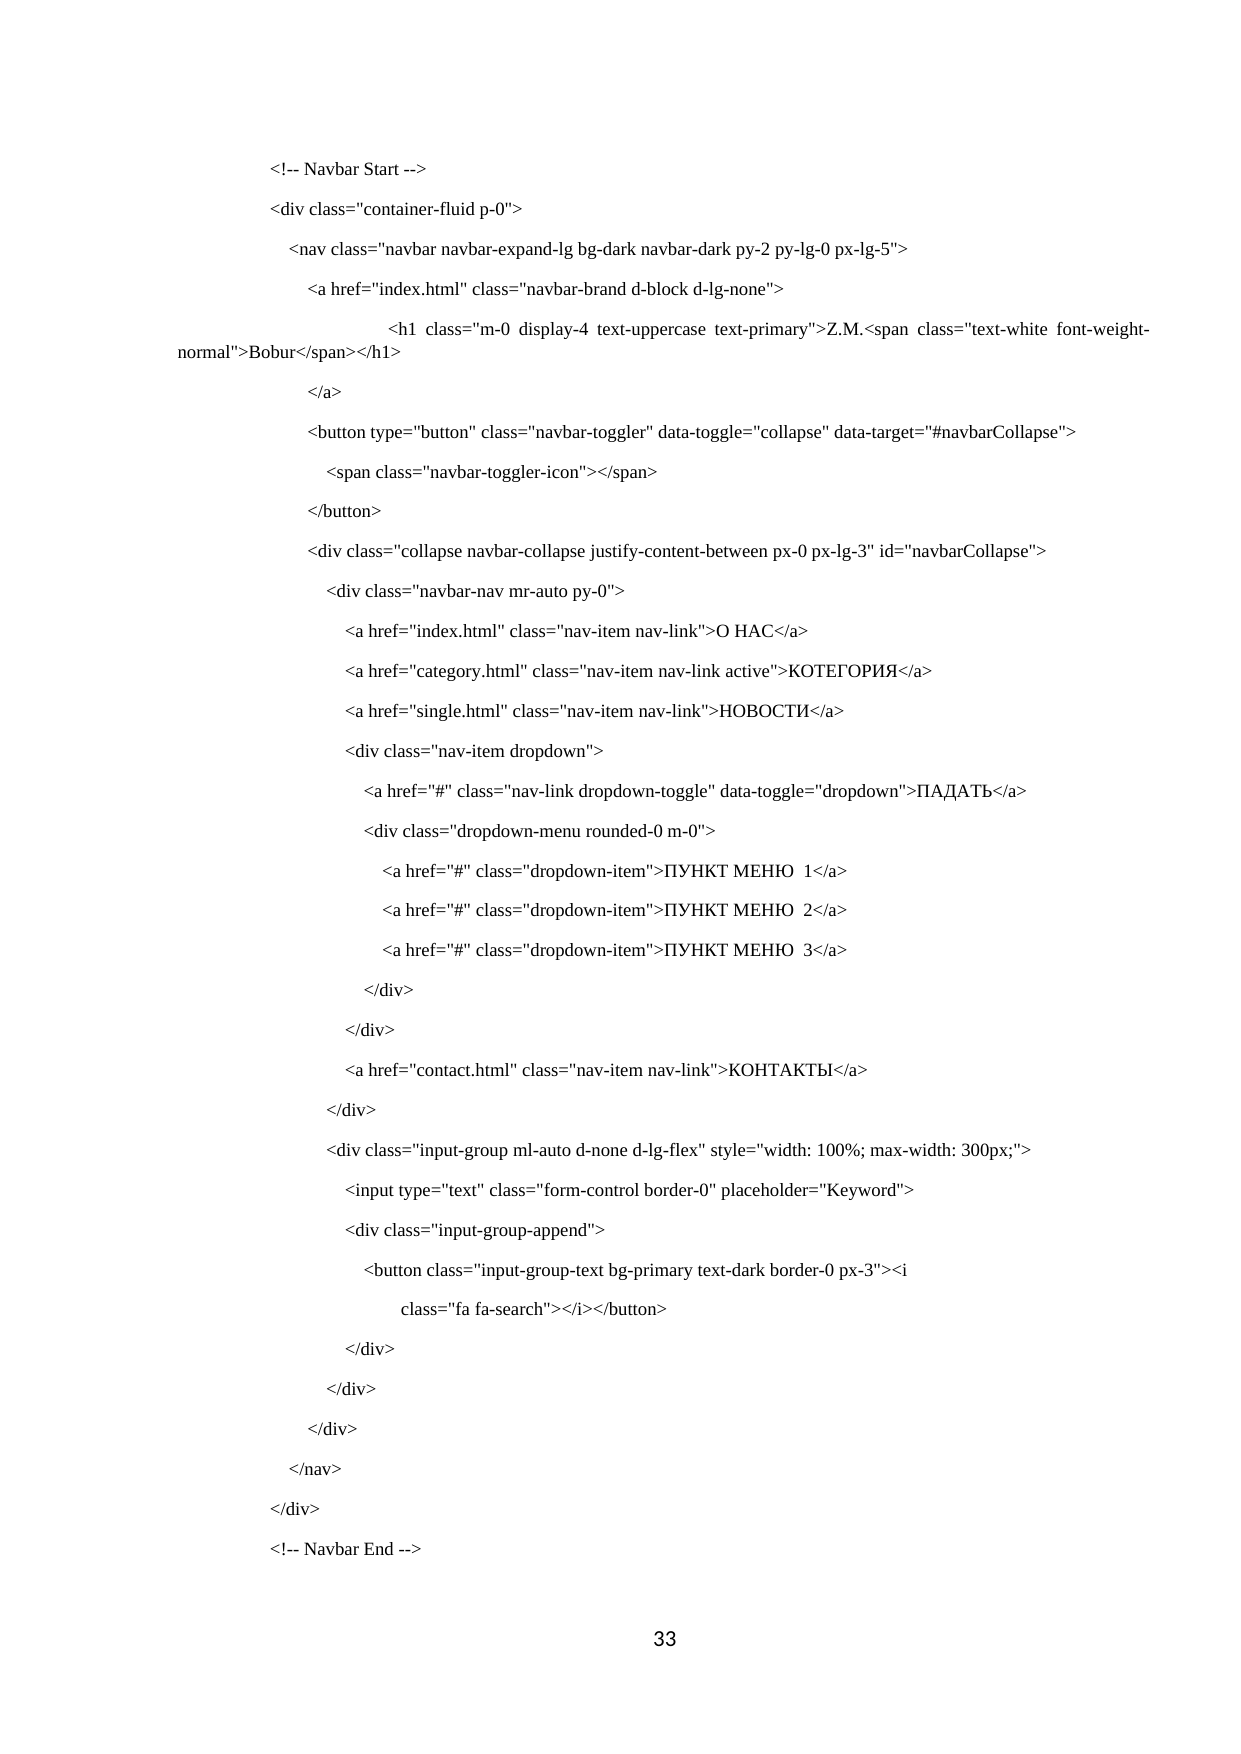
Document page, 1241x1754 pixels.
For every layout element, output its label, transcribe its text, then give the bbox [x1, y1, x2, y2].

text class="fa fa-search"></i></button> [177, 1298, 1152, 1320]
text <div class="container-fluid p-0"> [177, 198, 1152, 219]
text <span class="navbar-toggler-icon"></span> [177, 461, 1152, 482]
text <!-- Navbar Start --> [177, 158, 1152, 179]
text <a href="#" class="dropdown-item">ПУНКТ МЕНЮ 2</a> [177, 899, 1152, 921]
text </div> [177, 1418, 1152, 1439]
text <a href="contact.html" class="nav-item nav-link">КОНТАКТЫ</a> [177, 1059, 1152, 1081]
text </a> [177, 381, 1152, 402]
text <a href="category.html" class="nav-item nav-link active">КОТЕГОРИЯ</a> [177, 660, 1152, 682]
text <a href="index.html" class="navbar-brand d-block d-lg-none"> [177, 278, 1152, 299]
text <a href="single.html" class="nav-item nav-link">НОВОСТИ</a> [177, 700, 1152, 721]
text <!-- Navbar End --> [177, 1538, 1152, 1559]
text <a href="#" class="dropdown-item">ПУНКТ МЕНЮ 3</a> [177, 939, 1152, 961]
text <div class="dropdown-menu rounded-0 m-0"> [177, 819, 1152, 841]
text </div> [177, 1099, 1152, 1120]
text <a href="#" class="nav-link dropdown-toggle" data-toggle="dropdown">ПАДАТЬ</a> [177, 780, 1152, 801]
text </div> [177, 1338, 1152, 1360]
text </div> [177, 1019, 1152, 1041]
text <div class="navbar-nav mr-auto py-0"> [177, 580, 1152, 602]
text </button> [177, 500, 1152, 522]
text <div class="input-group ml-auto d-none d-lg-flex" style="width: 100%; max-width: 300px;"> [177, 1139, 1152, 1160]
text <div class="nav-item dropdown"> [177, 740, 1152, 761]
text </div> [177, 1378, 1152, 1400]
text <h1 class="m-0 display-4 text-uppercase text-primary">Z.M.<span class="text-white font-weight-normal">Bobur</span></h1> [177, 318, 1152, 362]
text <div class="input-group-append"> [177, 1218, 1152, 1240]
text <button class="input-group-text bg-primary text-dark border-0 px-3"><i [177, 1258, 1152, 1280]
text <input type="text" class="form-control border-0" placeholder="Keyword"> [177, 1179, 1152, 1200]
text </div> [177, 1498, 1152, 1519]
text <button type="button" class="navbar-toggler" data-toggle="collapse" data-target="#navbarCollapse"> [177, 421, 1152, 442]
text <nav class="navbar navbar-expand-lg bg-dark navbar-dark py-2 py-lg-0 px-lg-5"> [177, 238, 1152, 259]
text <div class="collapse navbar-collapse justify-content-between px-0 px-lg-3" id="navbarCollapse"> [177, 540, 1152, 562]
text </nav> [177, 1458, 1152, 1479]
text <a href="index.html" class="nav-item nav-link">О НАС</a> [177, 620, 1152, 642]
text </div> [177, 979, 1152, 1001]
text <a href="#" class="dropdown-item">ПУНКТ МЕНЮ 1</a> [177, 859, 1152, 881]
